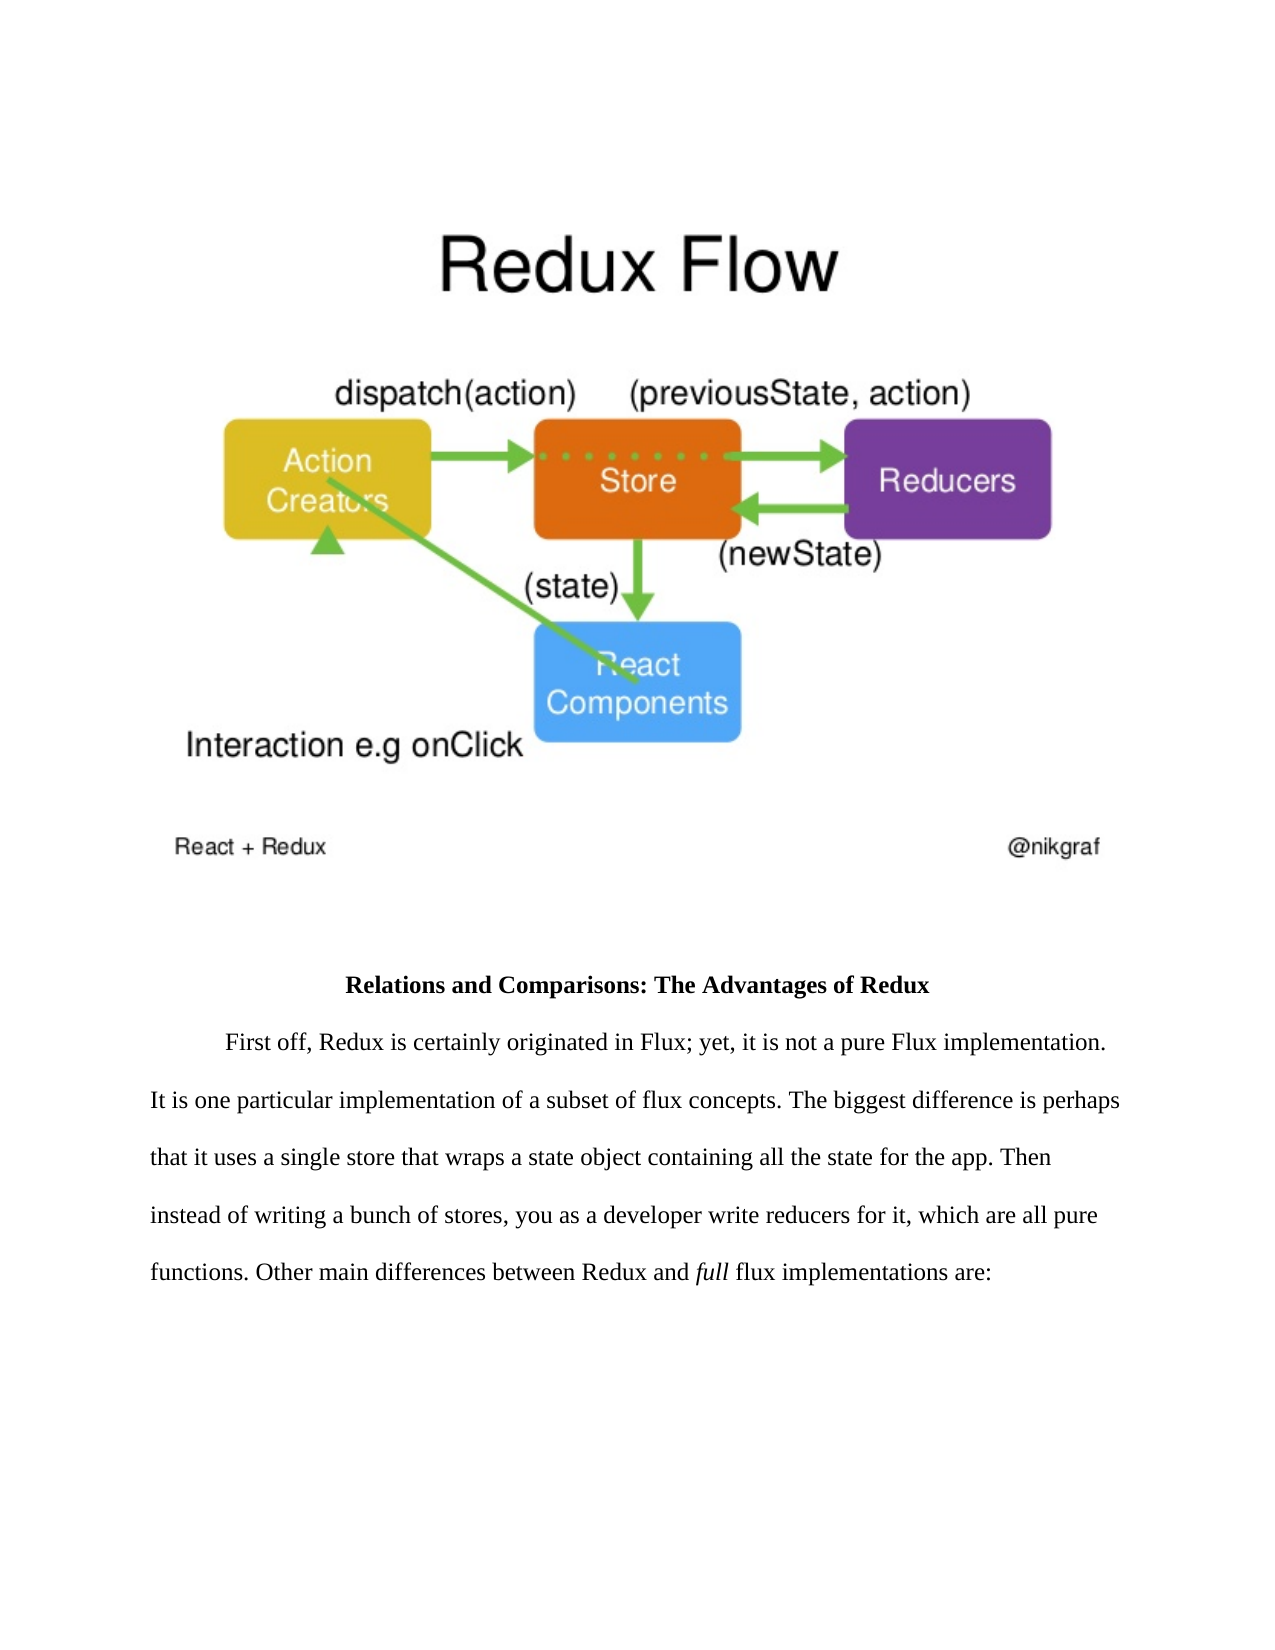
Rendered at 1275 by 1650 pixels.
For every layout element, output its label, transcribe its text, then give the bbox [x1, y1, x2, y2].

text First off, Redux is certainly originated in Flux; yet, it is not a pure Flux implementation. It is one particular implementation of a subset of flux concepts. The biggest difference is perhaps that it uses a single store that wraps a state object containing all the state for the app. Then instead of writing a bunch of stores, you as a developer write reducers for it, which are all pure functions. Other main differences between Redux and full flux implementations are: [150, 1027, 1125, 1286]
picture [150, 150, 1125, 882]
text Relations and Comparisons: The Advantages of Redux [150, 970, 1125, 999]
